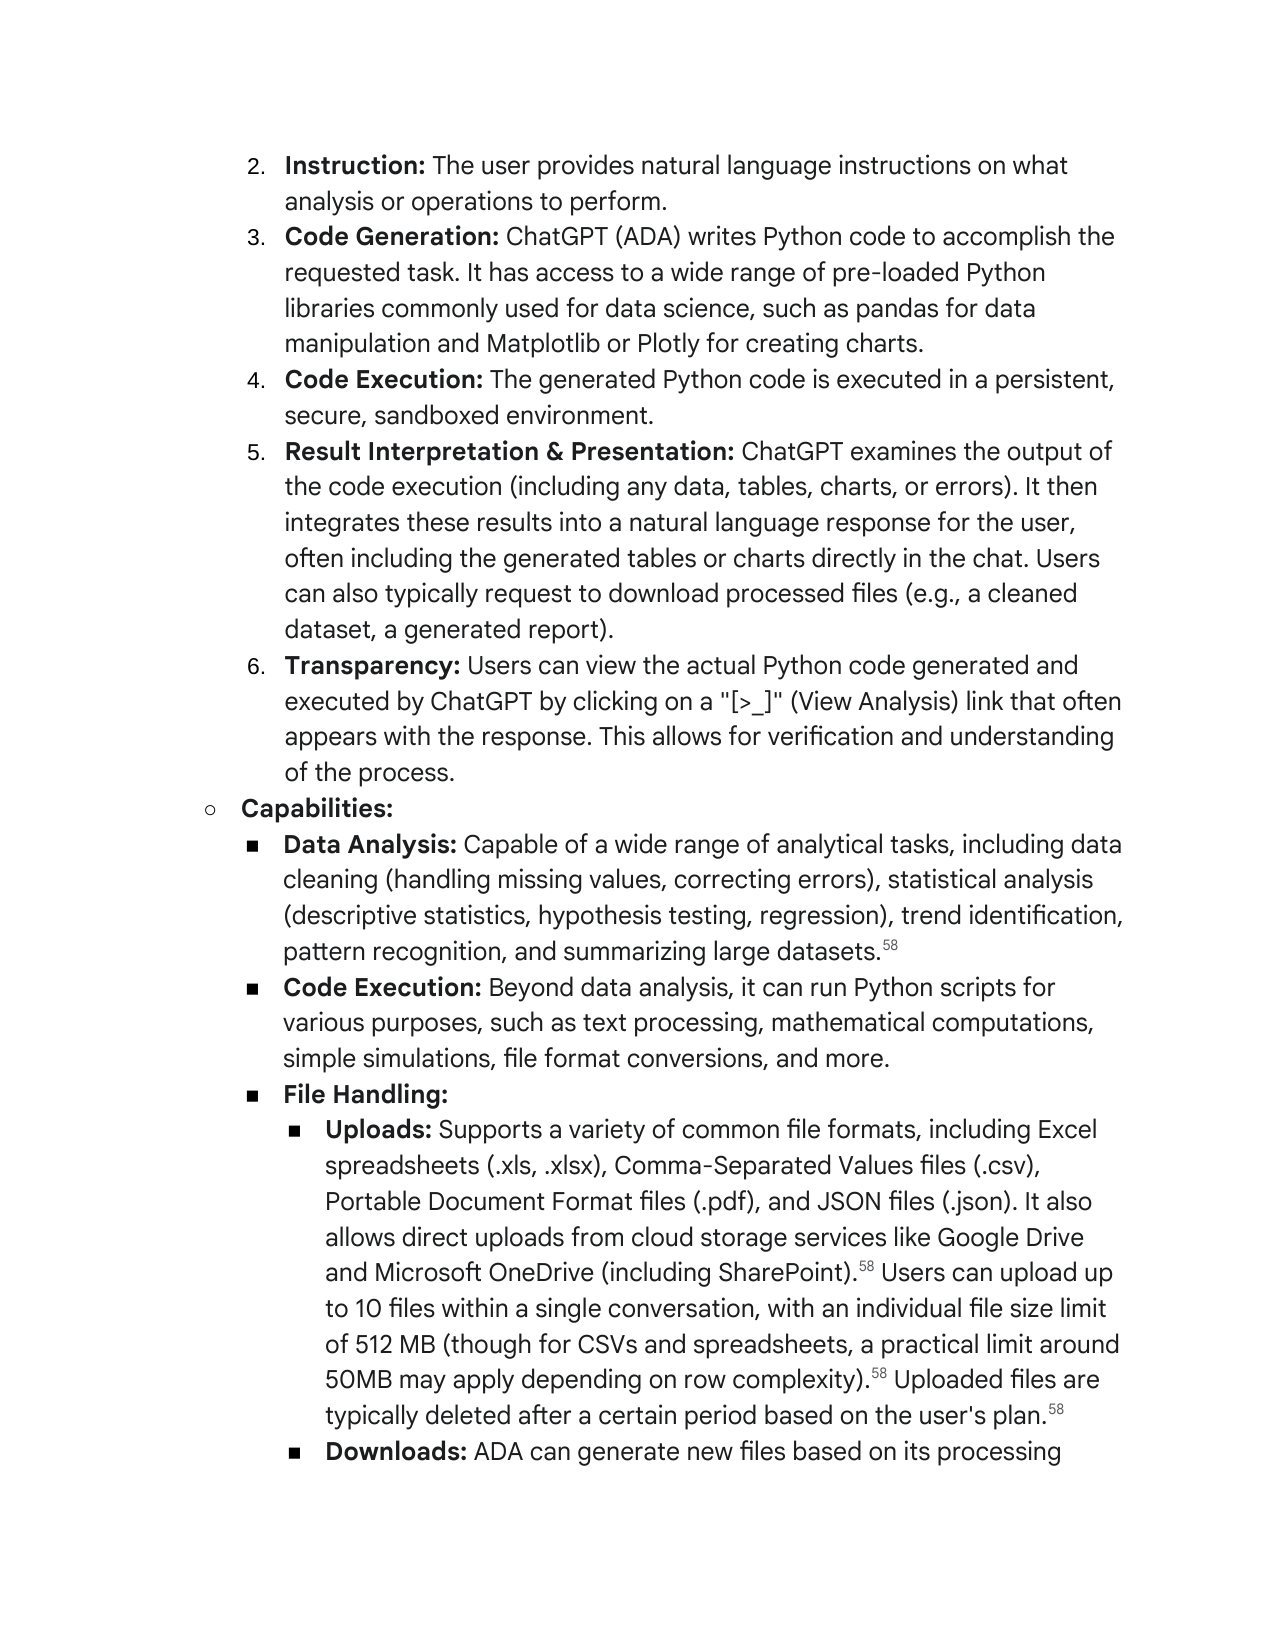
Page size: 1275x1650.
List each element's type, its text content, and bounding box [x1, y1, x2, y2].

list Result Interpretation & Presentation: ChatGPT examines the output of the code execution (including any data, tables, charts, or errors). It then integrates these results into a natural language response for the user, often including the generated tables or charts directly in the chat. Users can also typically request to download processed files (e.g., a cleaned dataset, a generated report). [247, 436, 1125, 646]
list Code Execution: Beyond data analysis, it can run Python scripts for various purposes, such as text processing, mathematical computations, simple simulations, file format conversions, and more. [245, 972, 1125, 1074]
list Code Execution: The generated Python code is executed in a persistent, secure, sandboxed environment. [247, 364, 1125, 431]
list File Handling: [245, 1079, 1125, 1110]
list Data Analysis: Capable of a wide range of analytical tasks, including data cleaning (handling missing values, correcting errors), statistical analysis (descriptive statistics, hypothesis testing, regression), trend identification, pattern recognition, and summarizing large datasets.58 [245, 829, 1125, 967]
list Capabilities: [203, 793, 1125, 824]
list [287, 1436, 1125, 1468]
list Transparency: Users can view the actual Python code generated and executed by ChatGPT by clicking on a "[>_]" (View Analysis) link that often appears with the response. This allows for verification and understanding of the process. [247, 650, 1125, 789]
list Instruction: The user provides natural language instructions on what analysis or operations to perform. [247, 150, 1125, 217]
list Uploads: Supports a variety of common file formats, including Excel spreadsheets (.xls, .xlsx), Comma-Separated Values files (.csv), Portable Document Format files (.pdf), and JSON files (.json). It also allows direct uploads from cloud storage services like Google Drive and Microsoft OneDrive (including SharePoint).58 Users can upload up to 10 files within a single conversation, with an individual file size limit of 512 MB (though for CSVs and spreadsheets, a practical limit around 50MB may apply depending on row complexity).58 Uploaded files are typically deleted after a certain period based on the user's plan.58 [287, 1115, 1125, 1432]
list Code Generation: ChatGPT (ADA) writes Python code to accomplish the requested task. It has access to a wide range of pre-loaded Python libraries commonly used for data science, such as pandas for data manipulation and Matplotlib or Plotly for creating charts. [247, 221, 1125, 360]
